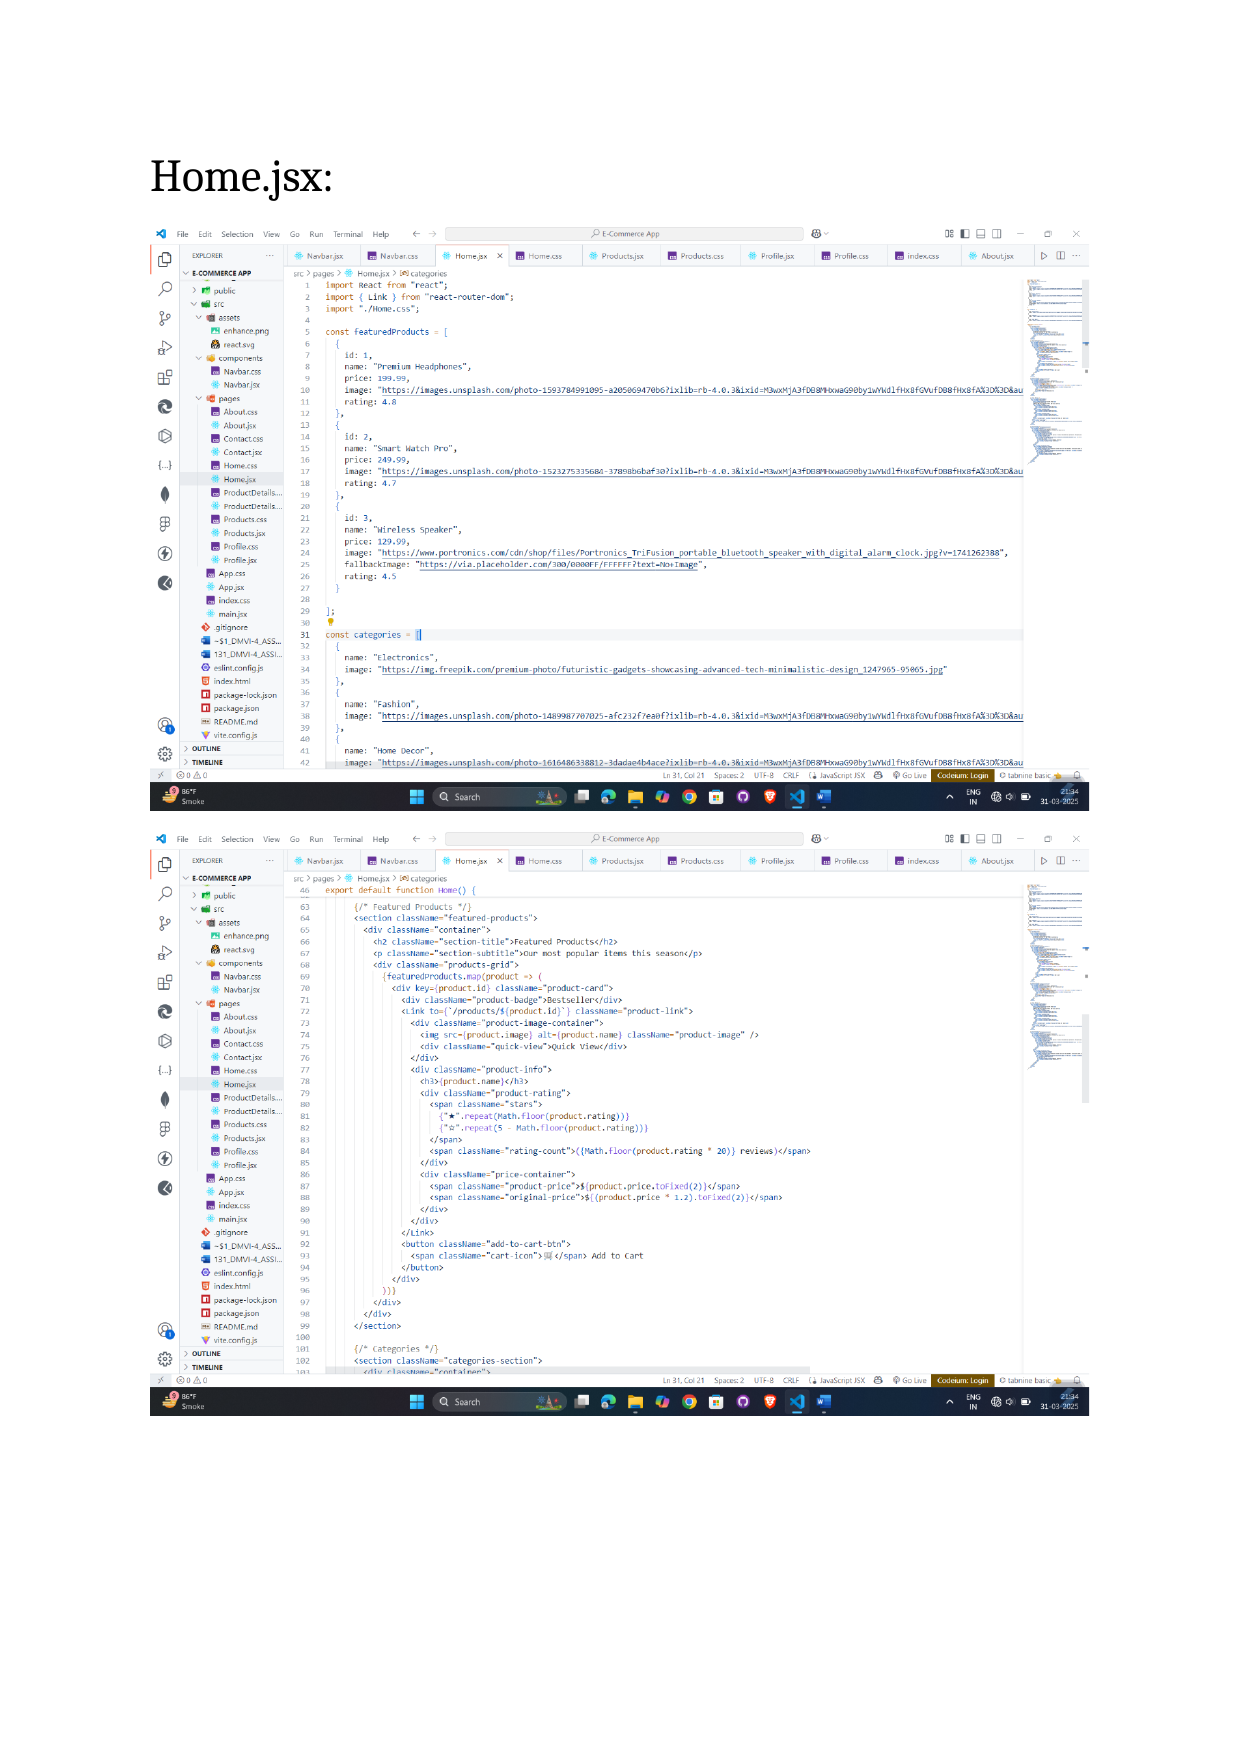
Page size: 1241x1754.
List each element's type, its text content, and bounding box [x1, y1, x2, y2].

picture [150, 829, 1090, 1416]
text Home.jsx: [150, 150, 1090, 203]
picture [150, 223, 1090, 811]
